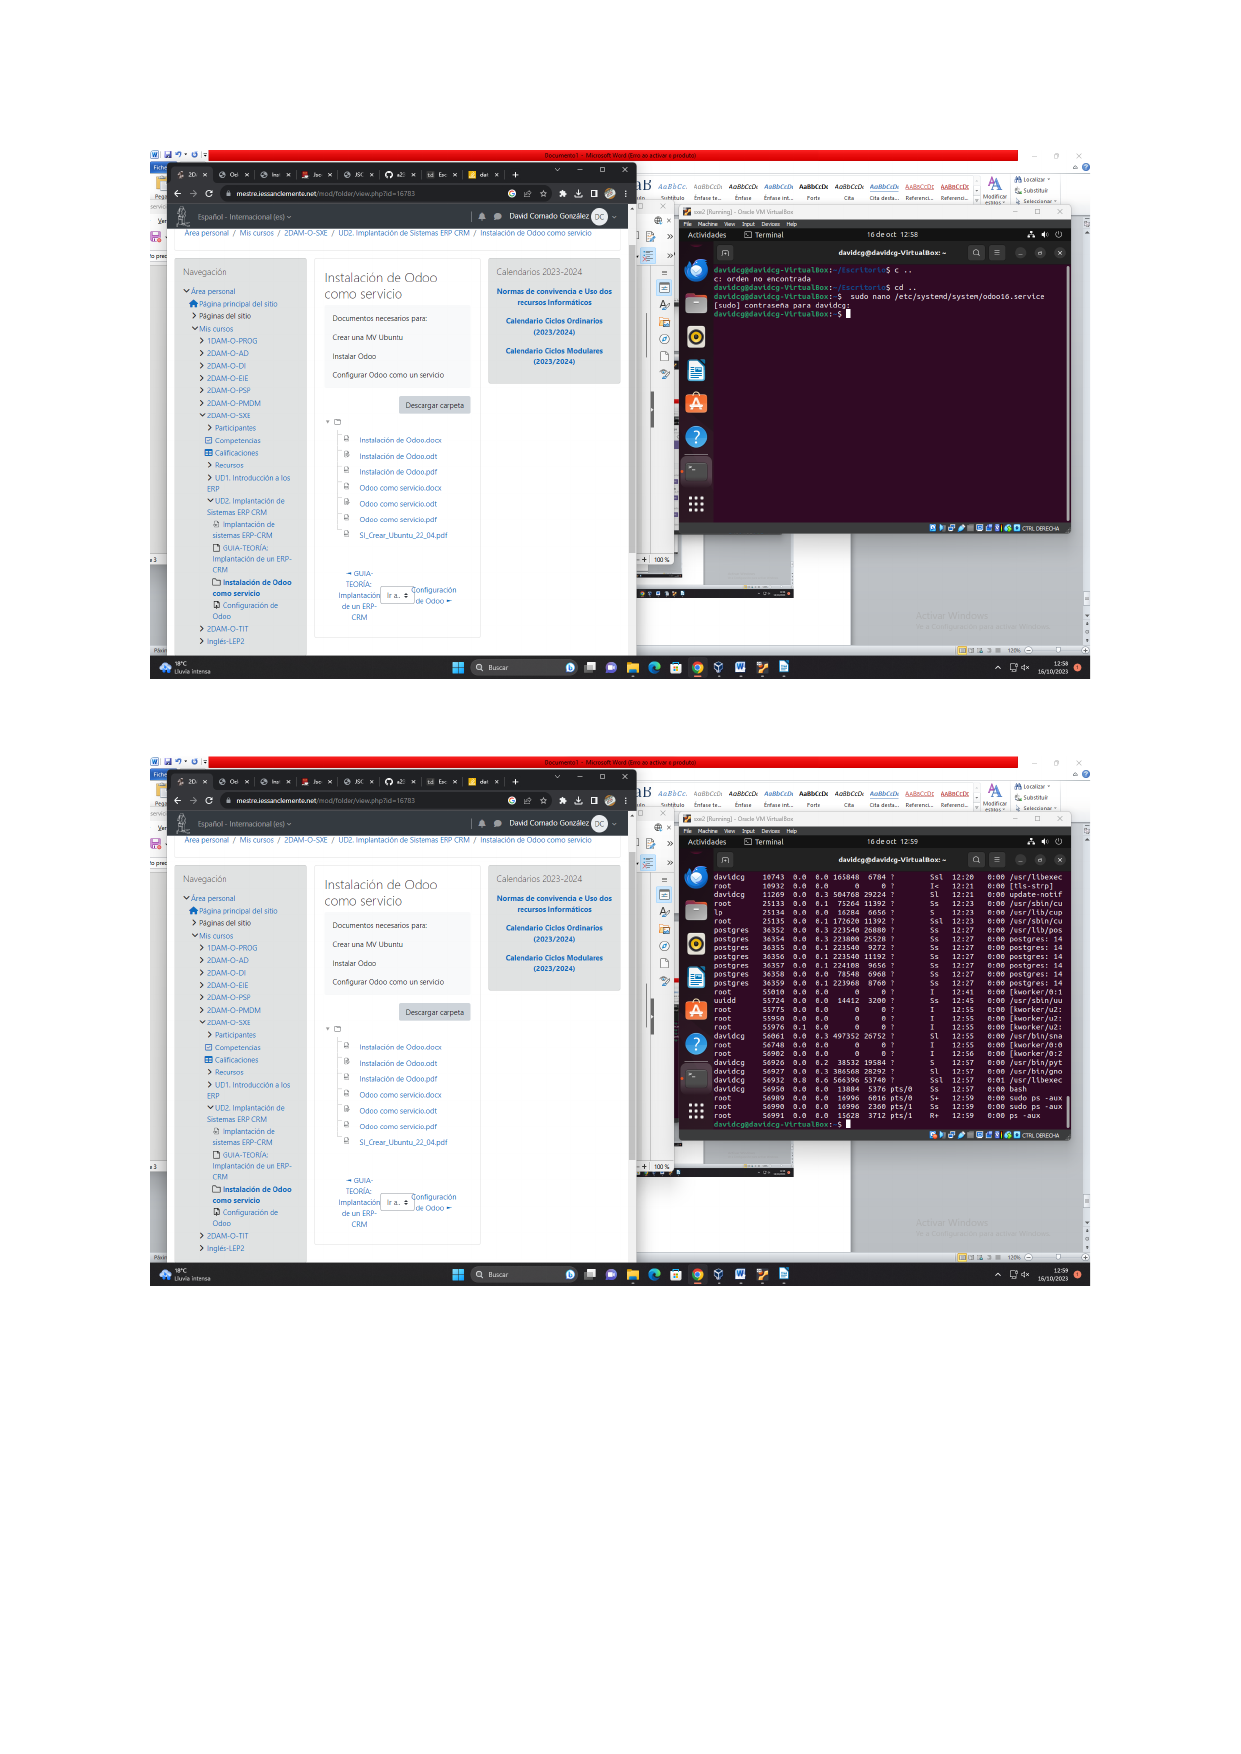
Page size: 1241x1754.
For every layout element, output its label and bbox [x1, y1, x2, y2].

picture [150, 150, 1091, 679]
picture [150, 756, 1091, 1286]
